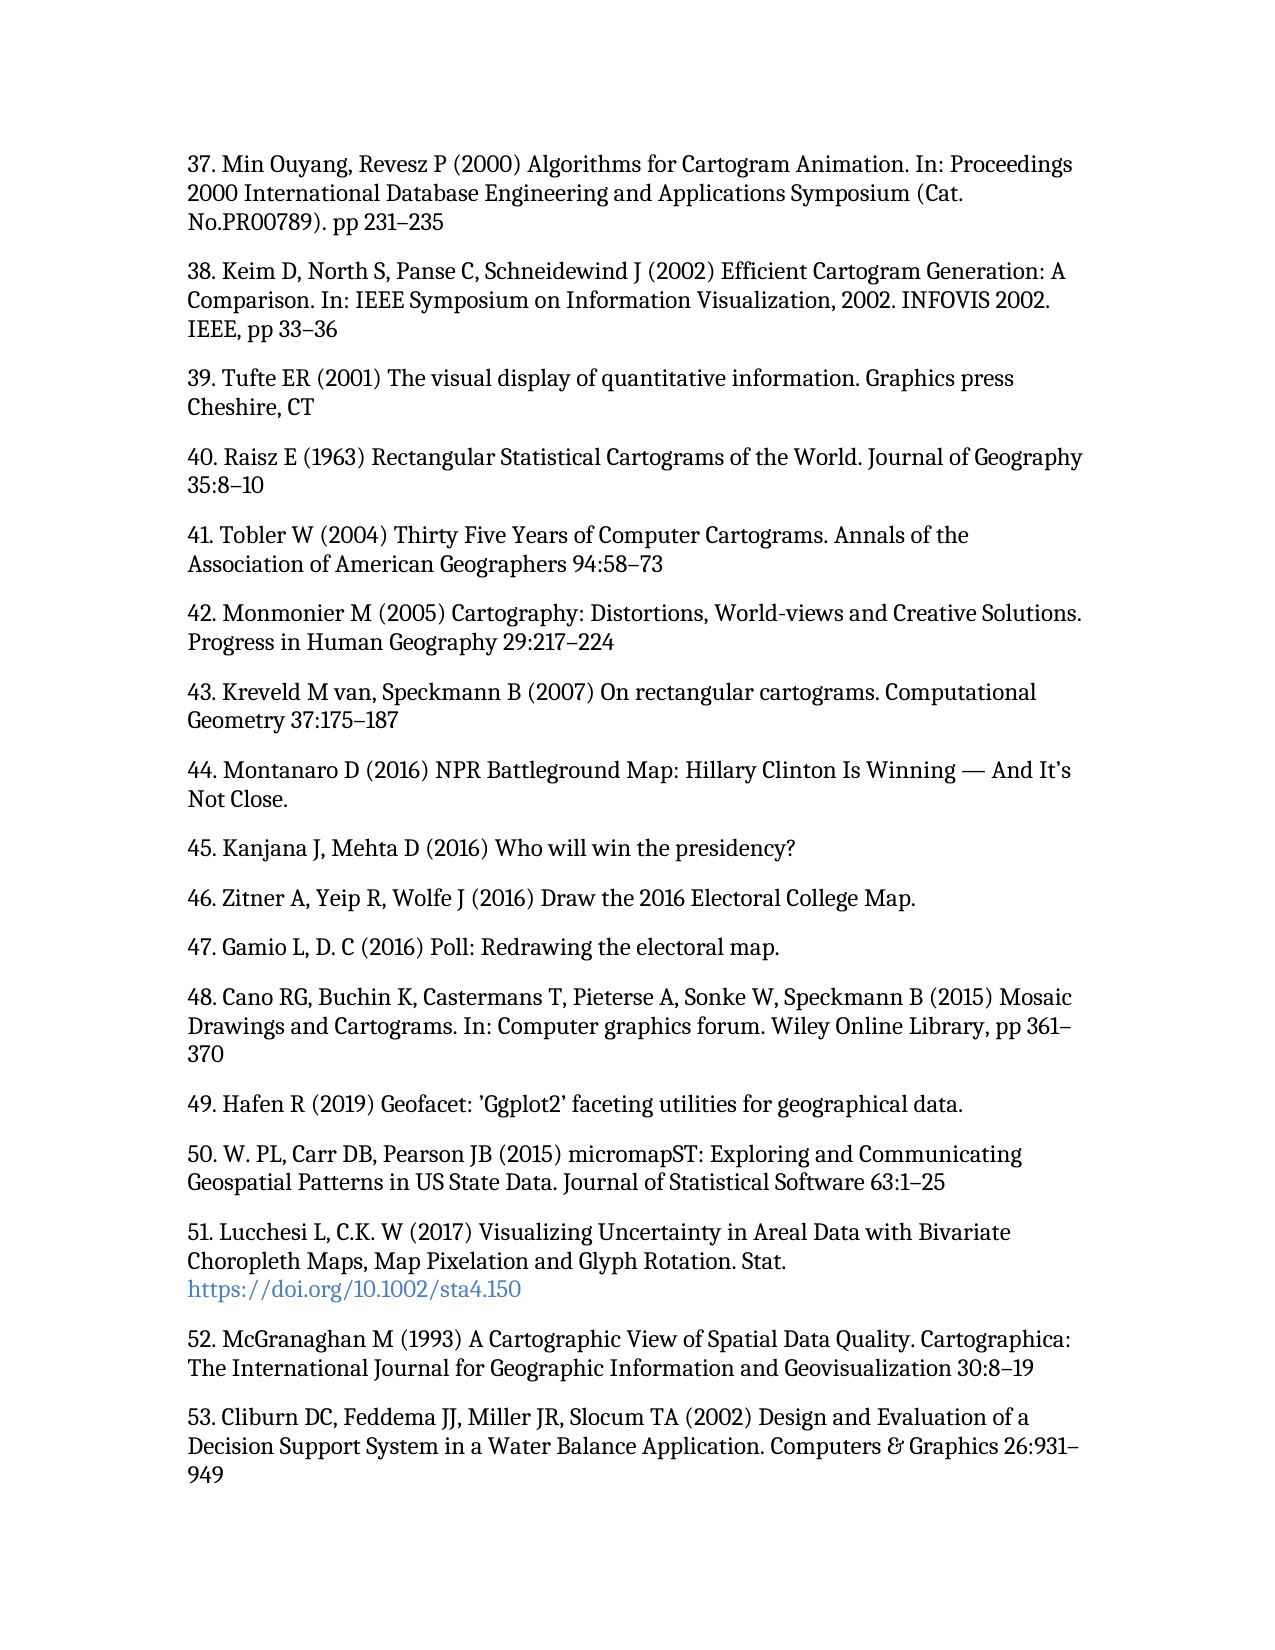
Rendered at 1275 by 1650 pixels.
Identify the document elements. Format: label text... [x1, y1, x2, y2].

text 48. Cano RG, Buchin K, Castermans T, Pieterse A, Sonke W, Speckmann B (2015) Mosaic Drawings and Cartograms. In: Computer graphics forum. Wiley Online Library, pp 361–370 [187, 983, 1087, 1069]
text 40. Raisz E (1963) Rectangular Statistical Cartograms of the World. Journal of Geography 35:8–10 [187, 442, 1087, 500]
text 37. Min Ouyang, Revesz P (2000) Algorithms for Cartogram Animation. In: Proceedings 2000 International Database Engineering and Applications Symposium (Cat. No.PR00789). pp 231–235 [187, 150, 1087, 236]
text 42. Monmonier M (2005) Cartography: Distortions, World-views and Creative Solutions. Progress in Human Geography 29:217–224 [187, 599, 1087, 657]
text 46. Zitner A, Yeip R, Wolfe J (2016) Draw the 2016 Electoral College Map. [187, 884, 1087, 912]
text 45. Kanjana J, Mehta D (2016) Who will win the presidency? [187, 834, 1087, 863]
text 44. Montanaro D (2016) NPR Battleground Map: Hillary Clinton Is Winning — And It’s Not Close. [187, 756, 1087, 813]
text 47. Gamio L, D. C (2016) Poll: Redrawing the electoral map. [187, 933, 1087, 962]
text 39. Tufte ER (2001) The visual display of quantitative information. Graphics press Cheshire, CT [187, 364, 1087, 422]
text 50. W. PL, Carr DB, Pearson JB (2015) micromapST: Exploring and Communicating Geospatial Patterns in US State Data. Journal of Statistical Software 63:1–25 [187, 1139, 1087, 1197]
text 43. Kreveld M van, Speckmann B (2007) On rectangular cartograms. Computational Geometry 37:175–187 [187, 677, 1087, 735]
text 52. McGranaghan M (1993) A Cartographic View of Spatial Data Quality. Cartographica: The International Journal for Geographic Information and Geovisualization 30:8–19 [187, 1325, 1087, 1382]
text 38. Keim D, North S, Panse C, Schneidewind J (2002) Efficient Cartogram Generation: A Comparison. In: IEEE Symposium on Information Visualization, 2002. INFOVIS 2002. IEEE, pp 33–36 [187, 257, 1087, 343]
text 53. Cliburn DC, Feddema JJ, Miller JR, Slocum TA (2002) Design and Evaluation of a Decision Support System in a Water Balance Application. Computers & Graphics 26:931–949 [187, 1403, 1087, 1489]
text 41. Tobler W (2004) Thirty Five Years of Computer Cartograms. Annals of the Association of American Geographers 94:58–73 [187, 521, 1087, 578]
text 51. Lucchesi L, C.K. W (2017) Visualizing Uncertainty in Areal Data with Bivariate Choropleth Maps, Map Pixelation and Glyph Rotation. Stat. https://doi.org/10.1002/sta4.150 [187, 1218, 1087, 1304]
text 49. Hafen R (2019) Geofacet: ’Ggplot2’ faceting utilities for geographical data. [187, 1090, 1087, 1119]
